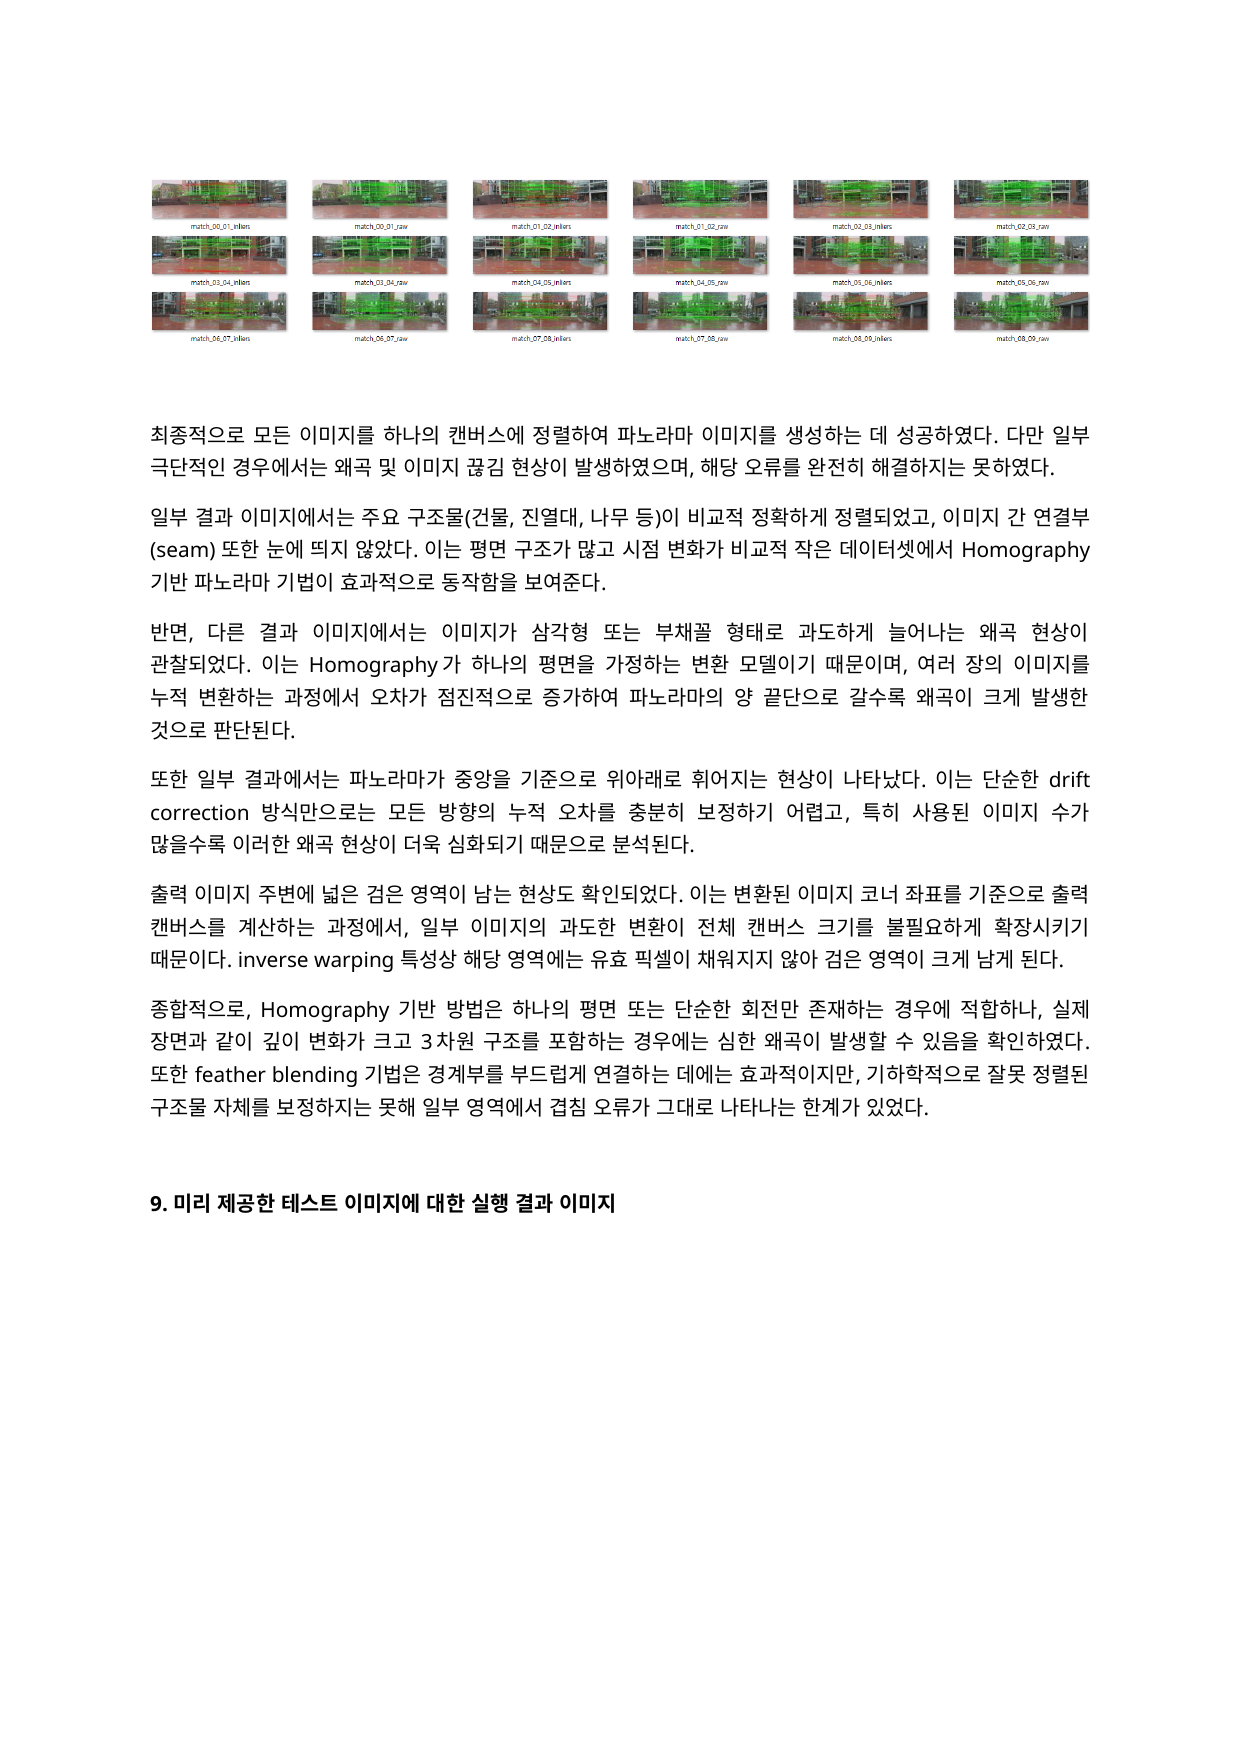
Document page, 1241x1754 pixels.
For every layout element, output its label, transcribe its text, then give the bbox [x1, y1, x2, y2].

text 최종적으로 모든 이미지를 하나의 캔버스에 정렬하여 파노라마 이미지를 생성하는 데 성공하였다. 다만 일부 극단적인 경우에서는 왜곡 및 이미지 끊김 현상이 발생하였으며, 해당 오류를 완전히 해결하지는 못하였다. [150, 419, 1090, 482]
text 또한 일부 결과에서는 파노라마가 중앙을 기준으로 위아래로 휘어지는 현상이 나타났다. 이는 단순한 drift correction 방식만으로는 모든 방향의 누적 오차를 충분히 보정하기 어렵고, 특히 사용된 이미지 수가 많을수록 이러한 왜곡 현상이 더욱 심화되기 때문으로 분석된다. [150, 763, 1090, 859]
text 출력 이미지 주변에 넓은 검은 영역이 남는 현상도 확인되었다. 이는 변환된 이미지 코너 좌표를 기준으로 출력 캔버스를 계산하는 과정에서, 일부 이미지의 과도한 변환이 전체 캔버스 크기를 불필요하게 확장시키기 때문이다. inverse warping 특성상 해당 영역에는 유효 픽셀이 채워지지 않아 검은 영역이 크게 남게 된다. [150, 878, 1090, 974]
text 반면, 다른 결과 이미지에서는 이미지가 삼각형 또는 부채꼴 형태로 과도하게 늘어나는 왜곡 현상이 관찰되었다. 이는 Homography가 하나의 평면을 가정하는 변환 모델이기 때문이며, 여러 장의 이미지를 누적 변환하는 과정에서 오차가 점진적으로 증가하여 파노라마의 양 끝단으로 갈수록 왜곡이 크게 발생한 것으로 판단된다. [150, 616, 1090, 744]
picture [150, 177, 1091, 353]
text 9. 미리 제공한 테스트 이미지에 대한 실행 결과 이미지 [150, 1188, 1090, 1218]
text 일부 결과 이미지에서는 주요 구조물(건물, 진열대, 나무 등)이 비교적 정확하게 정렬되었고, 이미지 간 연결부(seam) 또한 눈에 띄지 않았다. 이는 평면 구조가 많고 시점 변화가 비교적 작은 데이터셋에서 Homography 기반 파노라마 기법이 효과적으로 동작함을 보여준다. [150, 501, 1090, 597]
text 종합적으로, Homography 기반 방법은 하나의 평면 또는 단순한 회전만 존재하는 경우에 적합하나, 실제 장면과 같이 깊이 변화가 크고 3차원 구조를 포함하는 경우에는 심한 왜곡이 발생할 수 있음을 확인하였다. 또한 feather blending 기법은 경계부를 부드럽게 연결하는 데에는 효과적이지만, 기하학적으로 잘못 정렬된 구조물 자체를 보정하지는 못해 일부 영역에서 겹침 오류가 그대로 나타나는 한계가 있었다. [150, 993, 1090, 1121]
